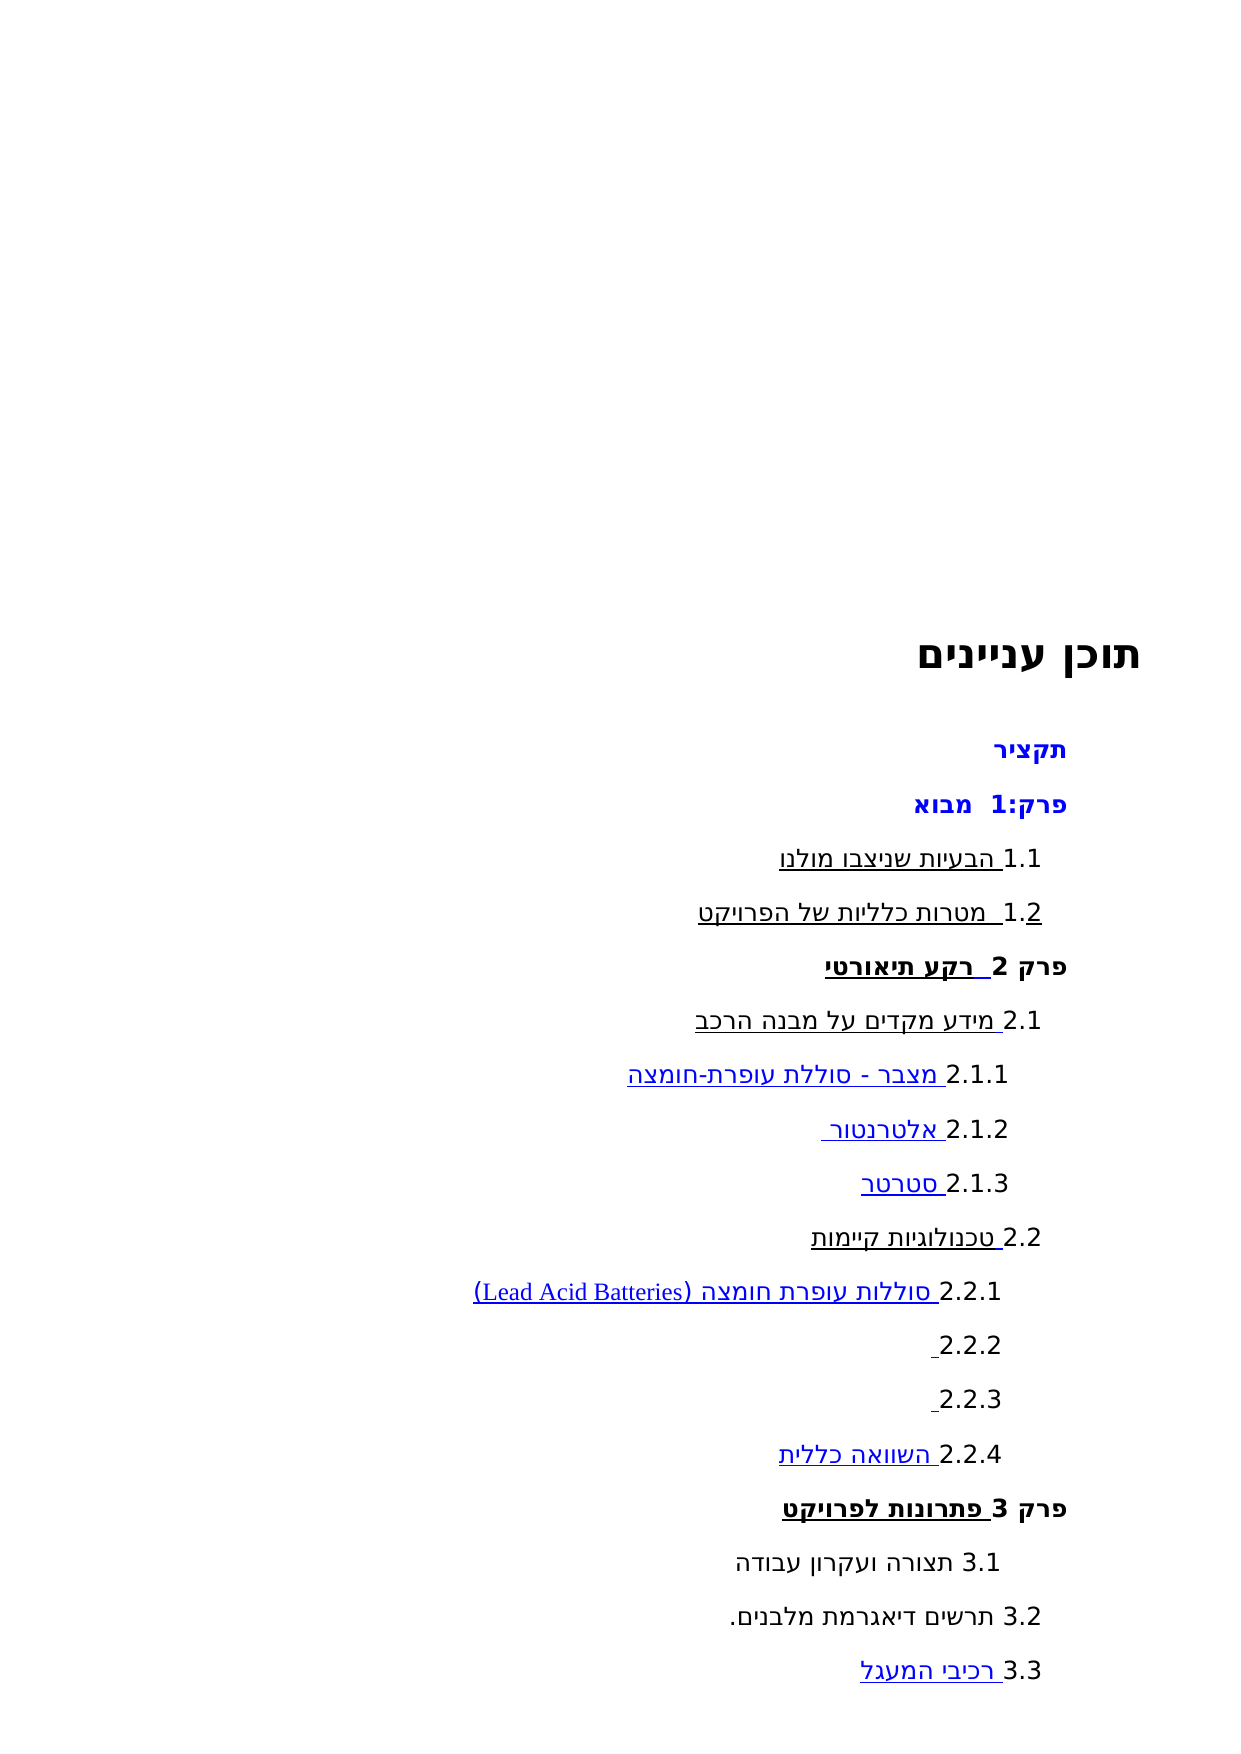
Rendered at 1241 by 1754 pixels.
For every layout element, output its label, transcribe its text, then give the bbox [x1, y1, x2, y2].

text 1.2 מטרות כלליות של הפרויקט 2 [37, 898, 1042, 927]
text 2.1.3 סטרטר 5 [37, 1169, 1167, 1198]
text 1.1 הבעיות שניצבו מולנו 2 [37, 844, 1042, 873]
text פרק 2 רקע תיאורטי 3 [37, 952, 1067, 981]
text פרק:1 מבוא 1 [37, 790, 1067, 819]
text 2.2.4 השוואה כללית 8 [37, 1440, 1042, 1469]
text 3.2 תרשים דיאגרמת מלבנים. 13 [37, 1602, 1042, 1632]
text 2.1 מידע מקדים על מבנה הרכב -43 [37, 1006, 1042, 1036]
text תוכן עניינים [37, 630, 1142, 679]
text 2.2 טכנולוגיות קיימות 5 [37, 1223, 1042, 1252]
text 2.2.2 סוללות ליתיום-יון(Lithium-Ion Batteries) 6 [37, 1332, 1042, 1361]
text תקציר א [37, 736, 1067, 765]
text פרק 3 פתרונות לפרויקט -119 [37, 1494, 1067, 1523]
text 2.1.2 אלטרנטור 4 [37, 1115, 1167, 1144]
text 3.3 רכיבי המעגל 14 [37, 1657, 1042, 1686]
text 3.1 תצורה ועקרון עבודה 12 [37, 1548, 1192, 1577]
text 2.2.3 קבלי-על(SuperCapacitors) 7 [37, 1386, 1042, 1415]
text 2.1.1 מצבר - סוללת עופרת-חומצה 4 [37, 1061, 1167, 1090]
text 2.2.1 סוללות עופרת חומצה (Lead Acid Batteries) 5 [37, 1277, 1042, 1307]
